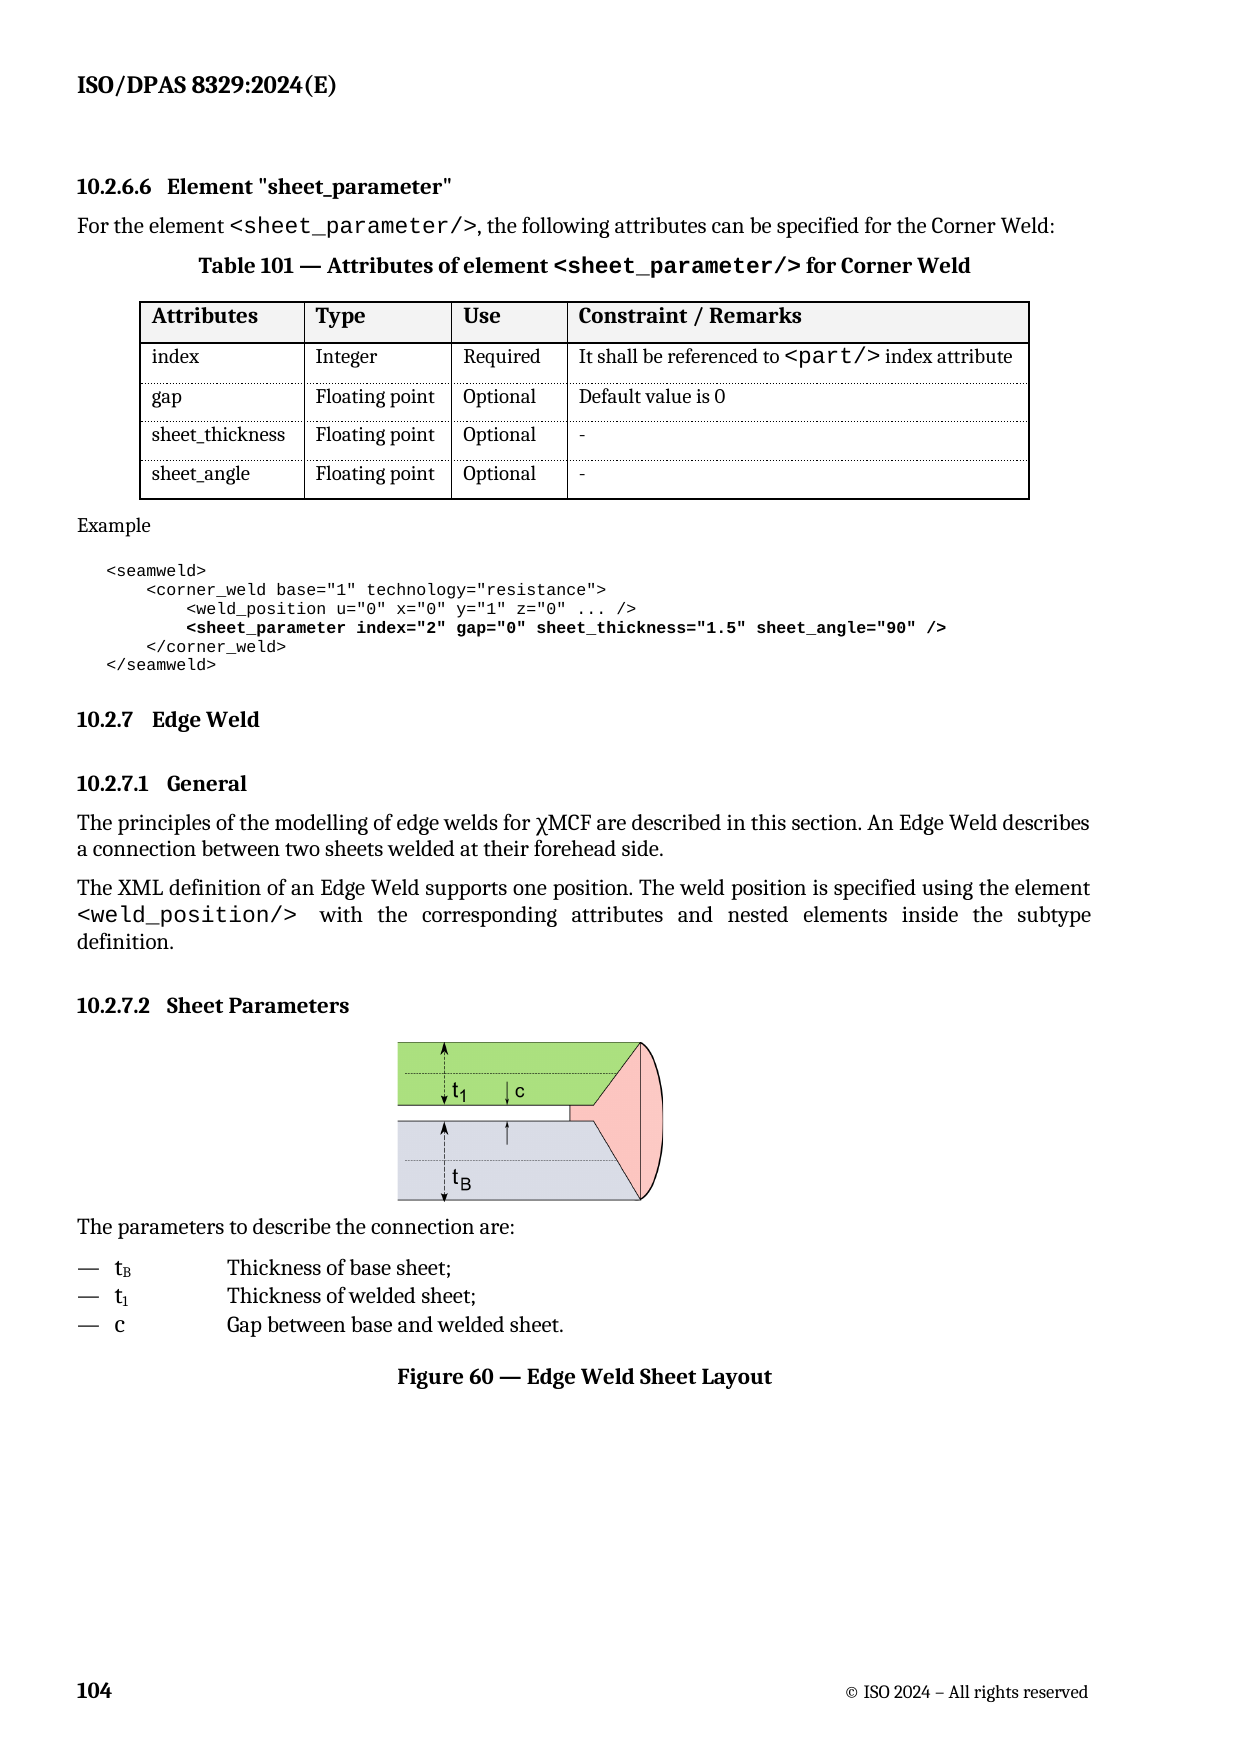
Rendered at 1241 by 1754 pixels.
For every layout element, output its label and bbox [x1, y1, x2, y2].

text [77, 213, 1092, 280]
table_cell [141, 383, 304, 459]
picture [397, 1042, 664, 1202]
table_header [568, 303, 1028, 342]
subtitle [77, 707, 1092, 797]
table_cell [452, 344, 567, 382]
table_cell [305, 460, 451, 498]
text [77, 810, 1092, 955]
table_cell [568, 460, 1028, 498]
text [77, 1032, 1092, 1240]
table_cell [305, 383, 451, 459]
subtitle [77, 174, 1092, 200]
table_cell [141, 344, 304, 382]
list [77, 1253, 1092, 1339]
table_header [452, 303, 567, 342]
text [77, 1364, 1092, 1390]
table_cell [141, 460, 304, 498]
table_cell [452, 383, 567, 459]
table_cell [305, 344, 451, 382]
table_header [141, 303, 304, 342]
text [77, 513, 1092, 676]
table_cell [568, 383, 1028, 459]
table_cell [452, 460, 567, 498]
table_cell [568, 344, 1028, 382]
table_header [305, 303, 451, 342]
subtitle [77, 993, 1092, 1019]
